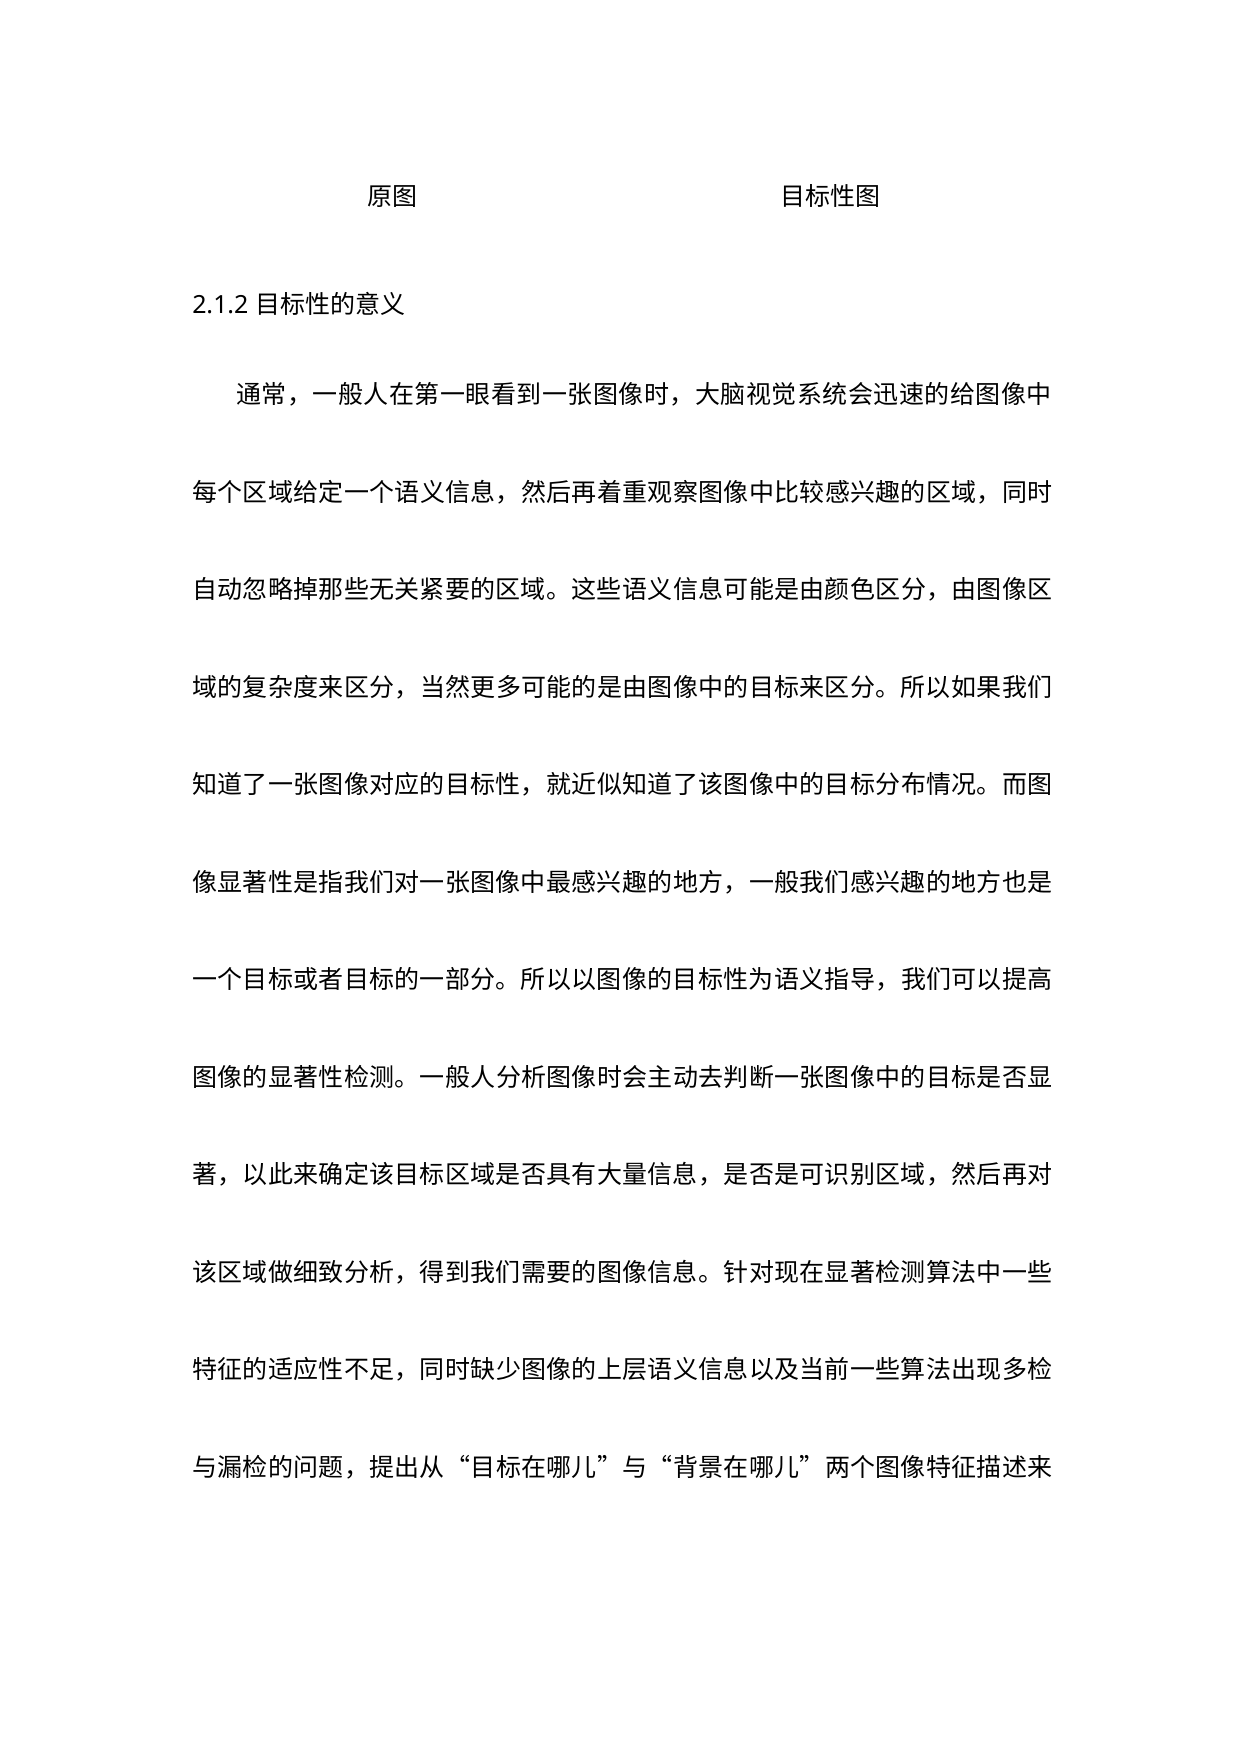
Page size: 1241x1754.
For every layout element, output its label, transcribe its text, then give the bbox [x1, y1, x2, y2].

text 原图 目标性图 [192, 162, 1053, 227]
subtitle 2.1.2 目标性的意义 [192, 270, 1053, 335]
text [192, 360, 1053, 1498]
